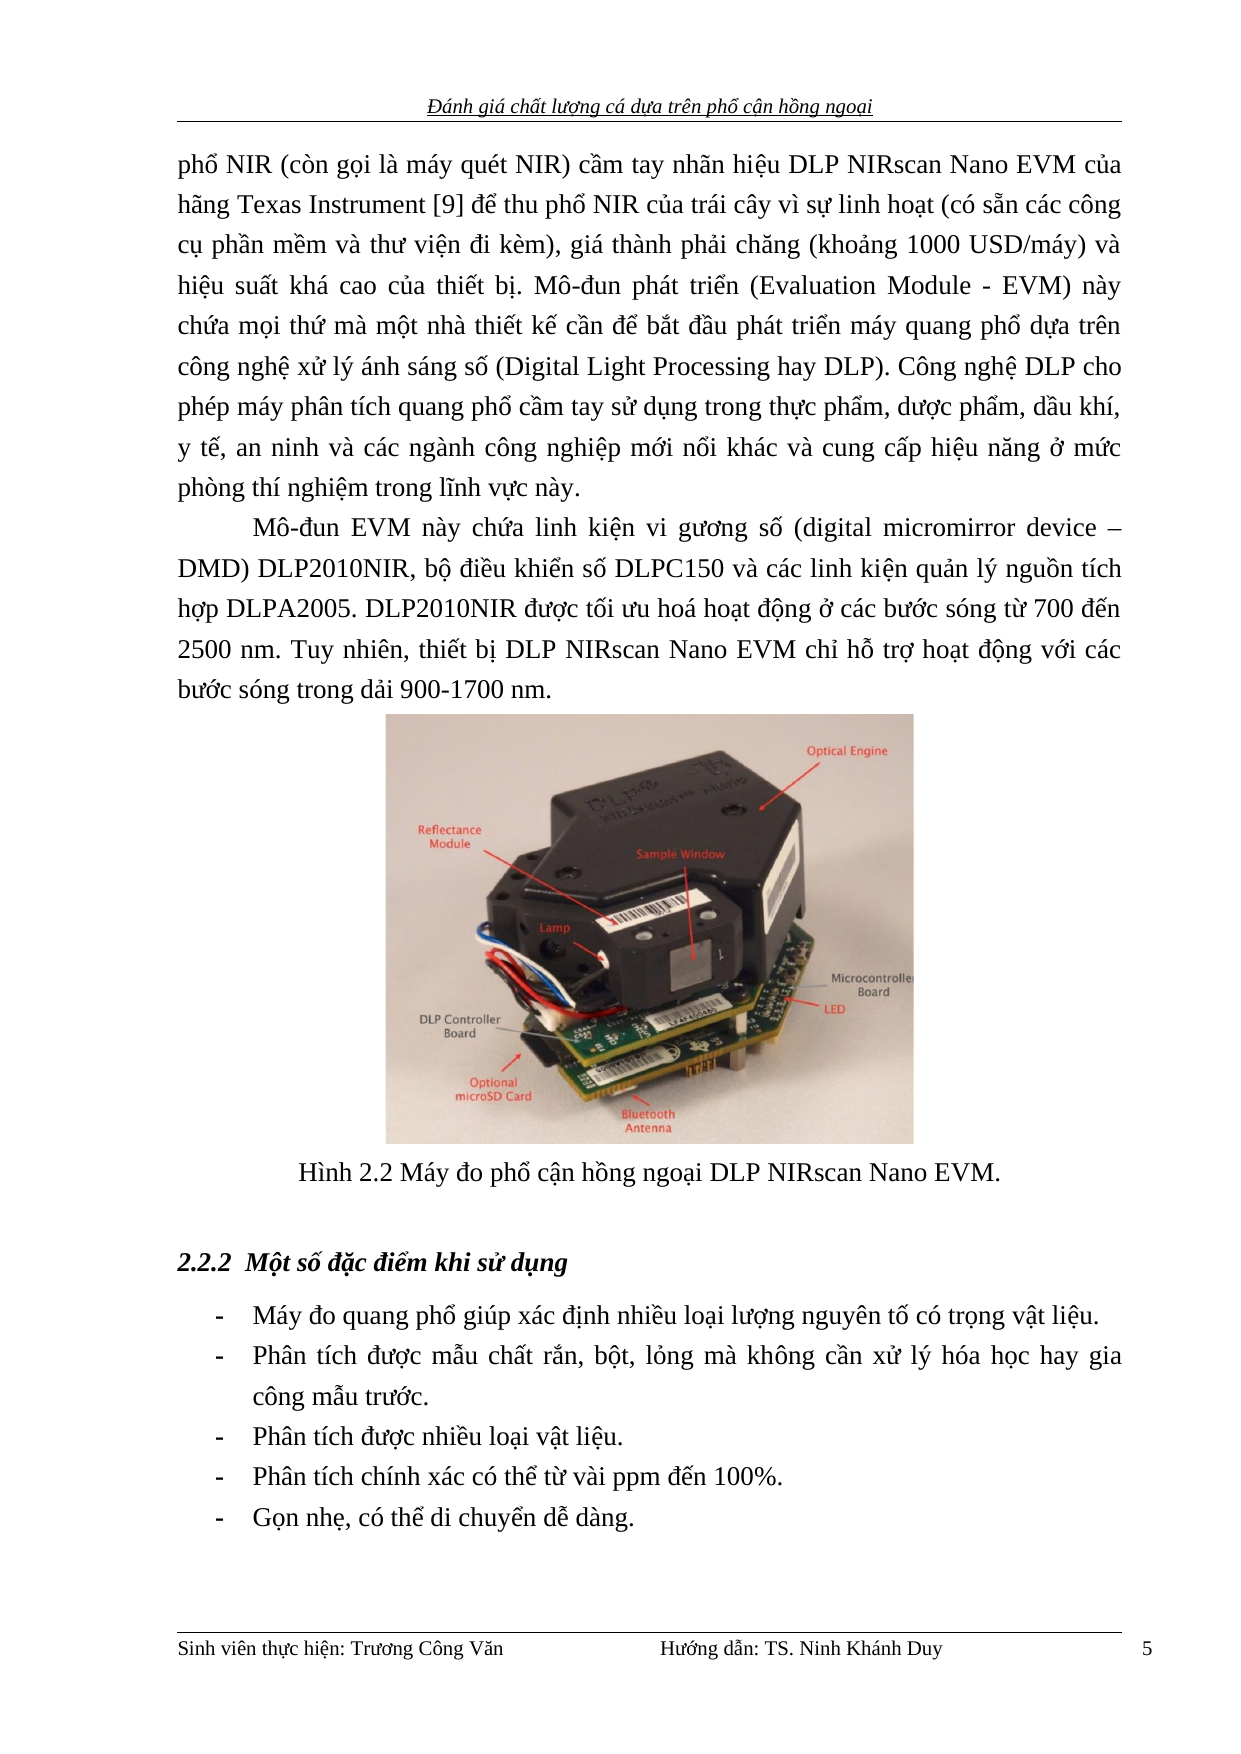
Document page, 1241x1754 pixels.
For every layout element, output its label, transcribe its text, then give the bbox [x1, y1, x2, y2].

list Phân tích chính xác có thể từ vài ppm đến 100%. [215, 1461, 1122, 1492]
picture [385, 713, 914, 1144]
list Gọn nhẹ, có thể di chuyển dễ dàng. [215, 1501, 1122, 1532]
list Phân tích được nhiều loại vật liệu. [215, 1420, 1122, 1451]
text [177, 148, 1122, 502]
list Máy đo quang phổ giúp xác định nhiều loại lượng nguyên tố có trọng vật liệu. [215, 1299, 1122, 1330]
text Mô-đun EVM này chứa linh kiện vi gương số (digital micromirror device – DMD) DLP2010NIR, bộ điều khiển số DLPC150 và các linh kiện quản lý nguồn tích hợp DLPA2005. DLP2010NIR được tối ưu hoá hoạt động ở các bước sóng từ 700 đến 2500 nm. Tuy nhiên, thiết bị DLP NIRscan Nano EVM chỉ hỗ trợ hoạt động với các bước sóng trong dải 900-1700 nm. [177, 511, 1122, 704]
list Phân tích được mẫu chất rắn, bột, lỏng mà không cần xử lý hóa học hay gia công mẫu trước. [215, 1339, 1122, 1411]
subtitle 2.2.2 Một số đặc điểm khi sử dụng [177, 1246, 1122, 1277]
text Hình 2.2 Máy đo phổ cận hồng ngoại DLP NIRscan Nano EVM. [177, 1156, 1122, 1187]
